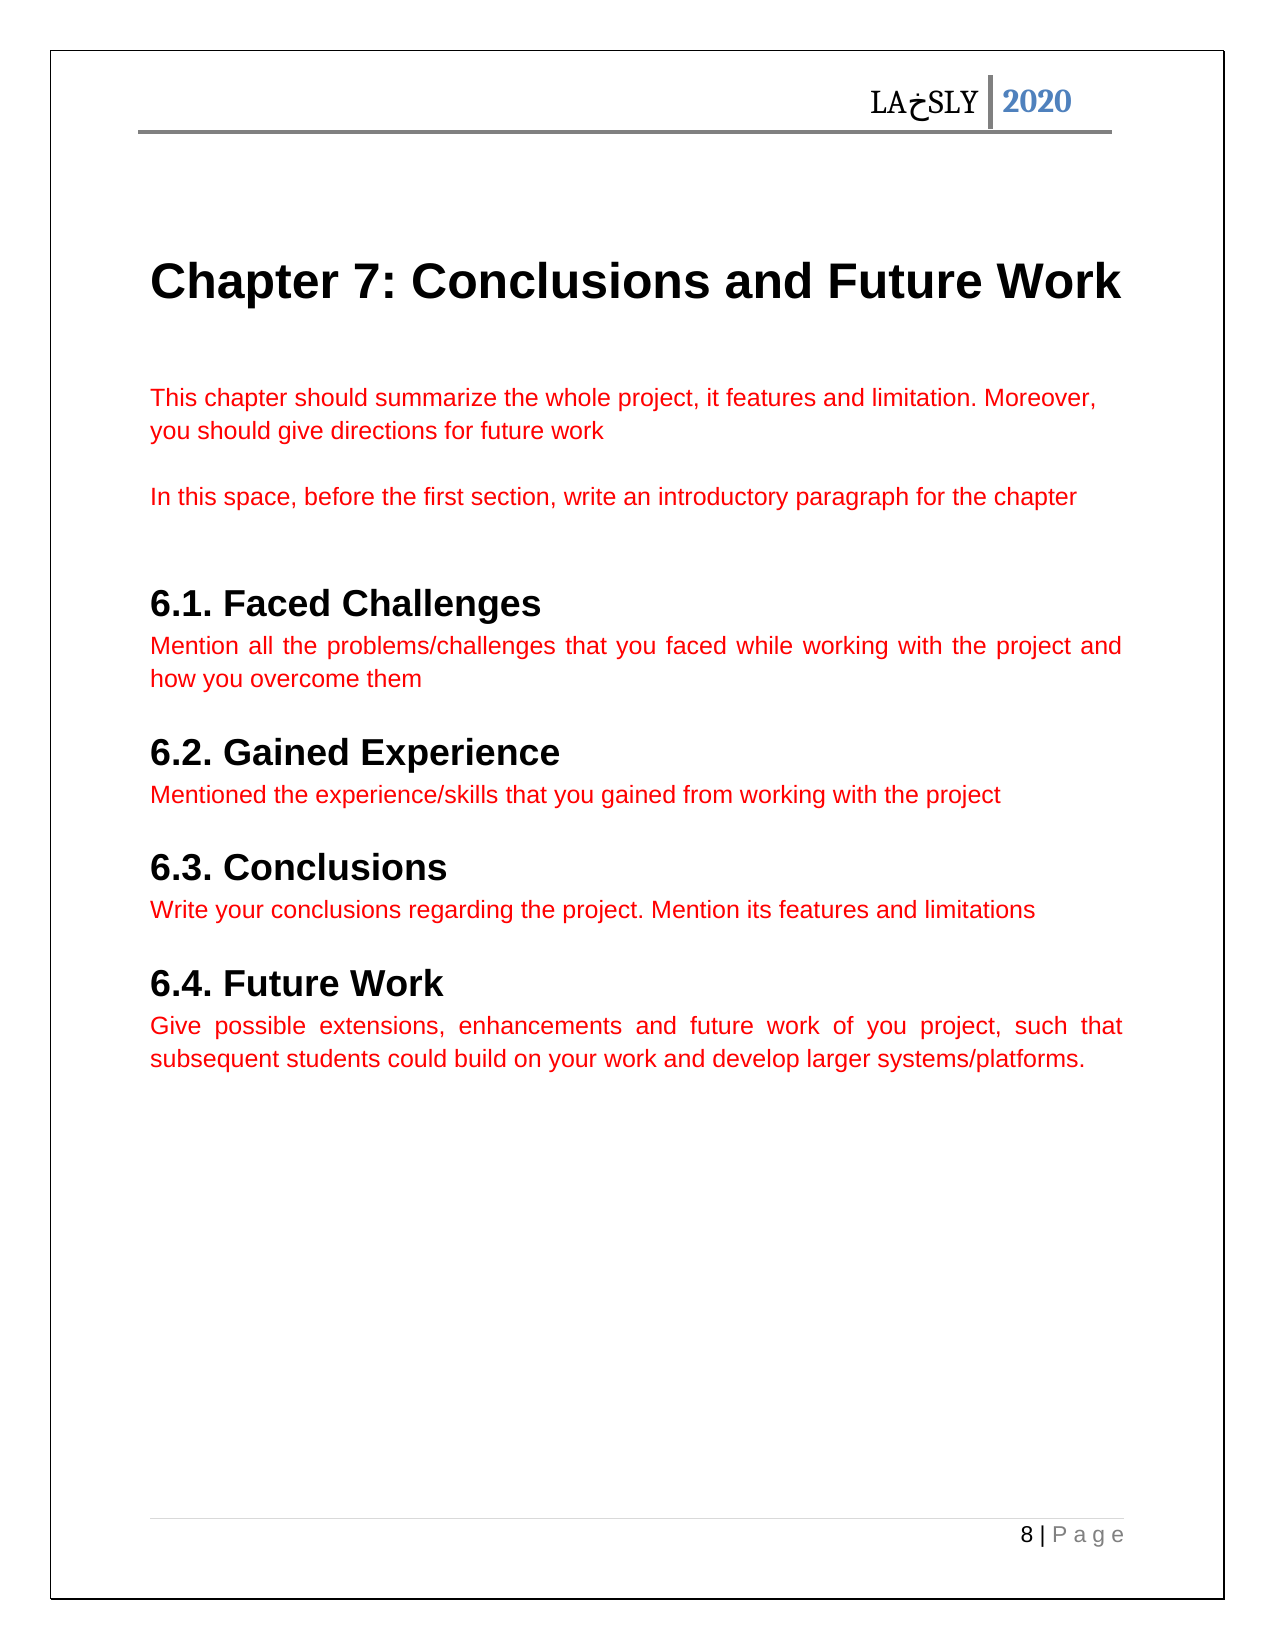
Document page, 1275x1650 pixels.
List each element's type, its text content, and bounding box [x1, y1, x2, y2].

text Mention all the problems/challenges that you faced while working with the project and how you overcome them [150, 631, 1124, 693]
text 6.1. Faced Challenges [150, 581, 1124, 624]
text Write your conclusions regarding the project. Mention its features and limitations [150, 895, 1124, 924]
text This chapter should summarize the whole project, it features and limitation. Moreover, you should give directions for future work [150, 383, 1124, 445]
text Chapter 7: Conclusions and Future Work [150, 251, 1124, 309]
text 6.2. Gained Experience [150, 730, 1124, 773]
text Mentioned the experience/skills that you gained from working with the project [150, 779, 1124, 808]
text 6.3. Conclusions [150, 846, 1124, 889]
text Give possible extensions, enhancements and future work of you project, such that subsequent students could build on your work and develop larger systems/platforms. [150, 1011, 1124, 1073]
text 6.4. Future Work [150, 961, 1124, 1004]
text In this space, before the first section, write an introductory paragraph for the chapter [150, 482, 1124, 511]
